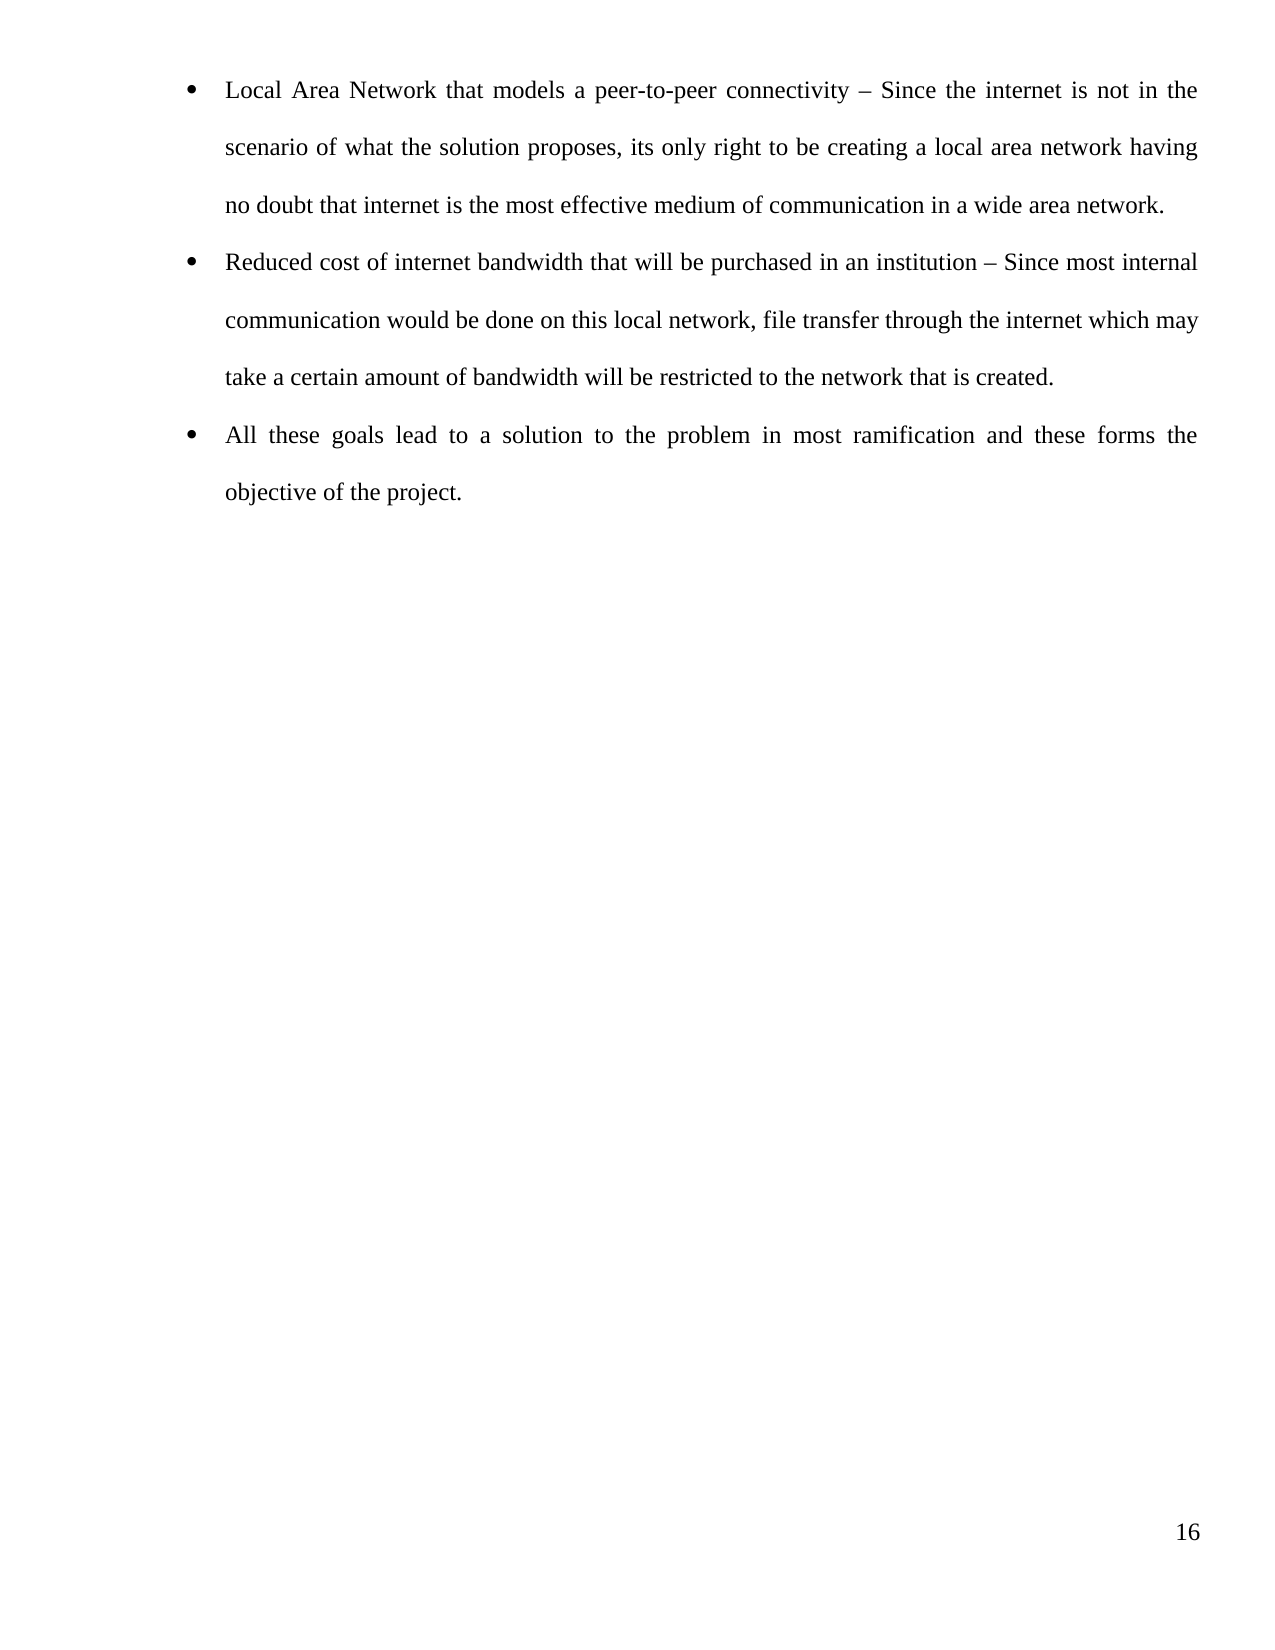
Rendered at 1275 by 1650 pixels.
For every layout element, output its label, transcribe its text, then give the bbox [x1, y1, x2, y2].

list Reduced cost of internet bandwidth that will be purchased in an institution – Since most internal communication would be done on this local network, file transfer through the internet which may take a certain amount of bandwidth will be restricted to the network that is created. [187, 247, 1200, 391]
list Local Area Network that models a peer-to-peer connectivity – Since the internet is not in the scenario of what the solution proposes, its only right to be creating a local area network having no doubt that internet is the most effective medium of communication in a wide area network. [187, 75, 1200, 219]
list All these goals lead to a solution to the problem in most ramification and these forms the objective of the project. [187, 420, 1200, 506]
